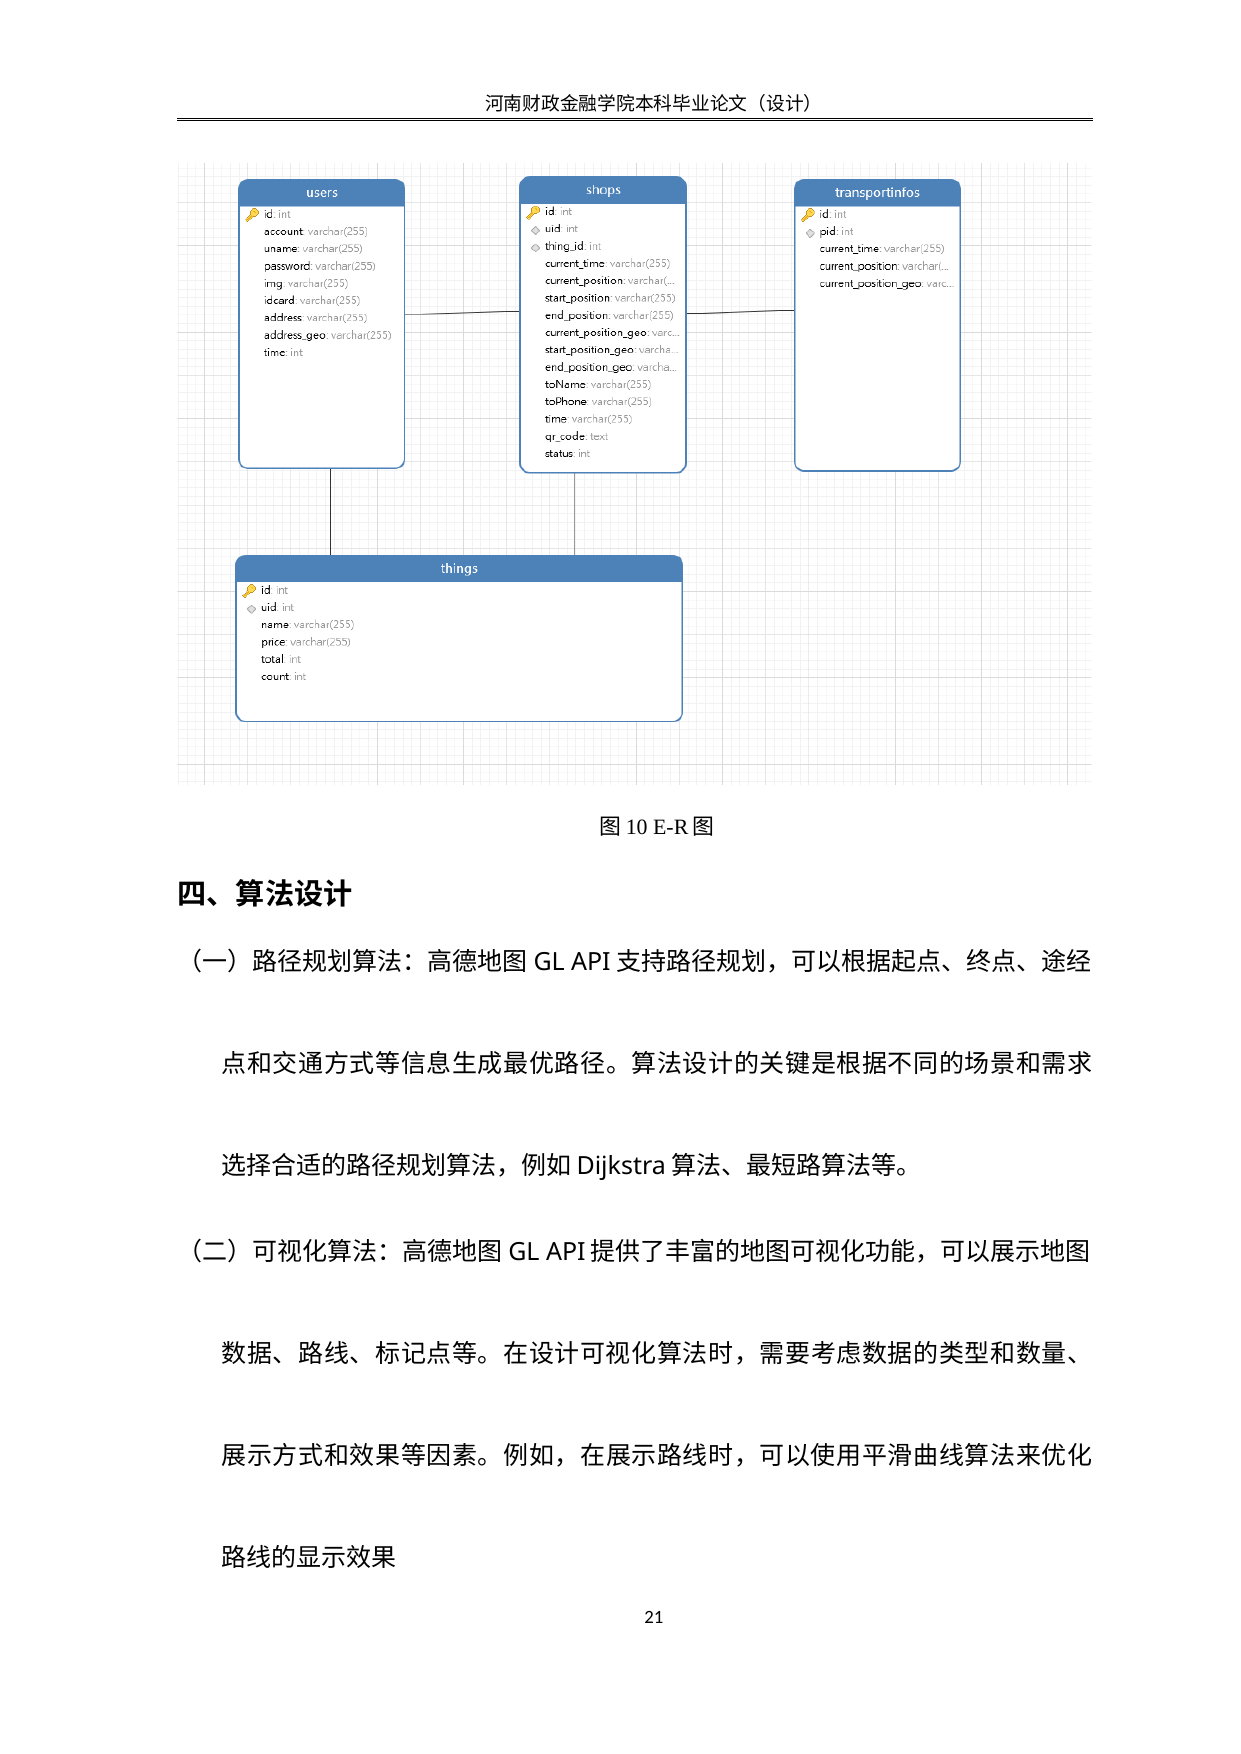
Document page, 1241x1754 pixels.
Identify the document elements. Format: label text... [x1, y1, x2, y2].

list 算法设计 [177, 858, 1093, 926]
list 路径规划算法：高德地图GL API支持路径规划，可以根据起点、终点、途经点和交通方式等信息生成最优路径。算法设计的关键是根据不同的场景和需求选择合适的路径规划算法，例如Dijkstra算法、最短路算法等。 [177, 926, 1093, 1198]
text 图10 E-R图 [177, 808, 1093, 842]
picture [177, 163, 1092, 785]
list 可视化算法：高德地图GL API提供了丰富的地图可视化功能，可以展示地图数据、路线、标记点等。在设计可视化算法时，需要考虑数据的类型和数量、展示方式和效果等因素。例如，在展示路线时，可以使用平滑曲线算法来优化路线的显示效果 [177, 1216, 1093, 1589]
